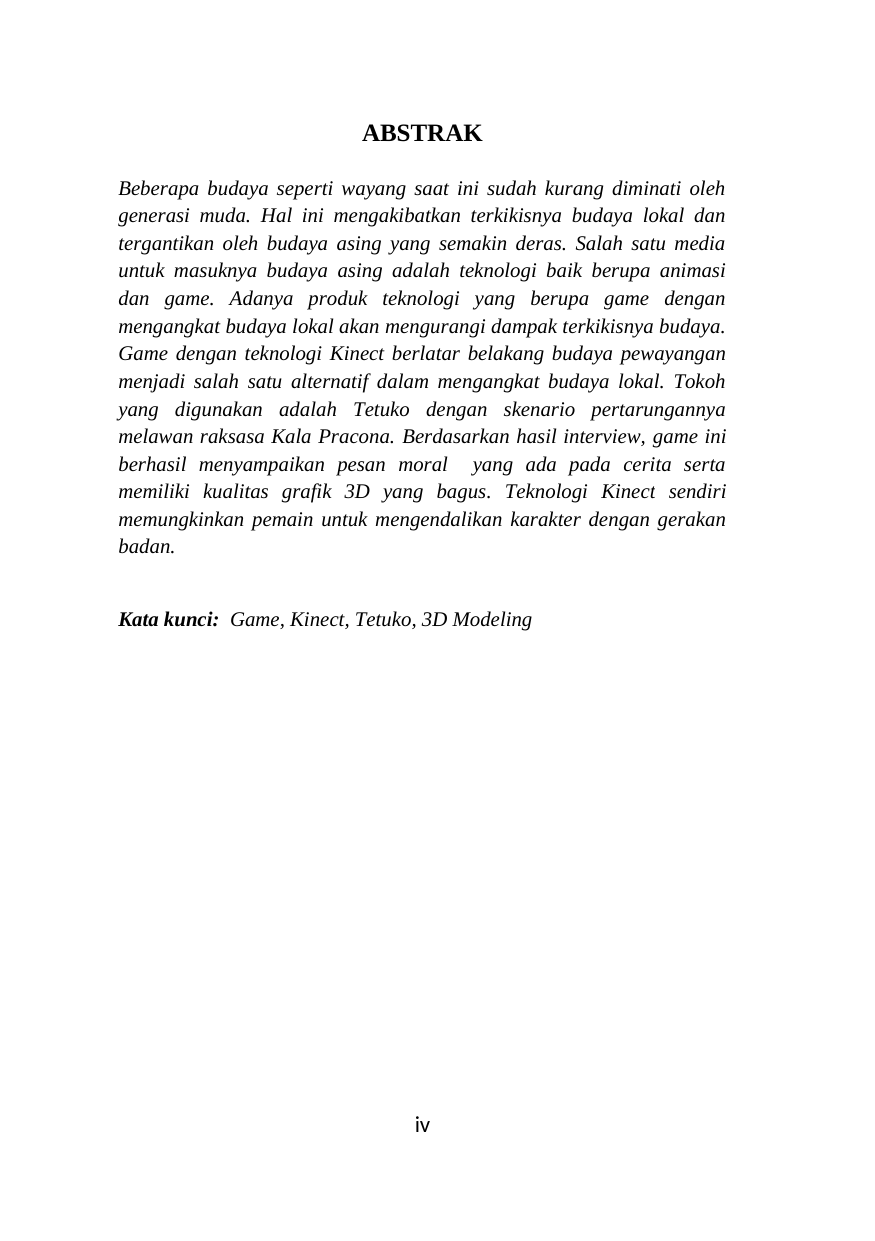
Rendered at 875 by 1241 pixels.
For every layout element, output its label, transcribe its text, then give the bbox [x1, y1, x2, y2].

text ABSTRAK [118, 118, 726, 147]
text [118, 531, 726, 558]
text Kata kunci: Game, Kinect, Tetuko, 3D Modeling [118, 607, 726, 631]
text Beberapa budaya seperti wayang saat ini sudah kurang diminati oleh generasi muda. Hal ini mengakibatkan terkikisnya budaya lokal dan tergantikan oleh budaya asing yang semakin deras. Salah satu media untuk masuknya budaya asing adalah teknologi baik berupa animasi dan game. Adanya produk teknologi yang berupa game dengan mengangkat budaya lokal akan mengurangi dampak terkikisnya budaya. Game dengan teknologi Kinect berlatar belakang budaya pewayangan menjadi salah satu alternatif dalam mengangkat budaya lokal. Tokoh yang digunakan adalah Tetuko dengan skenario pertarungannya melawan raksasa Kala Pracona. Berdasarkan hasil interview, game ini berhasil menyampaikan pesan moral yang ada pada cerita serta memiliki kualitas grafik 3D yang bagus. Teknologi Kinect sendiri memungkinkan pemain untuk mengendalikan karakter dengan gerakan badan. [118, 421, 726, 507]
